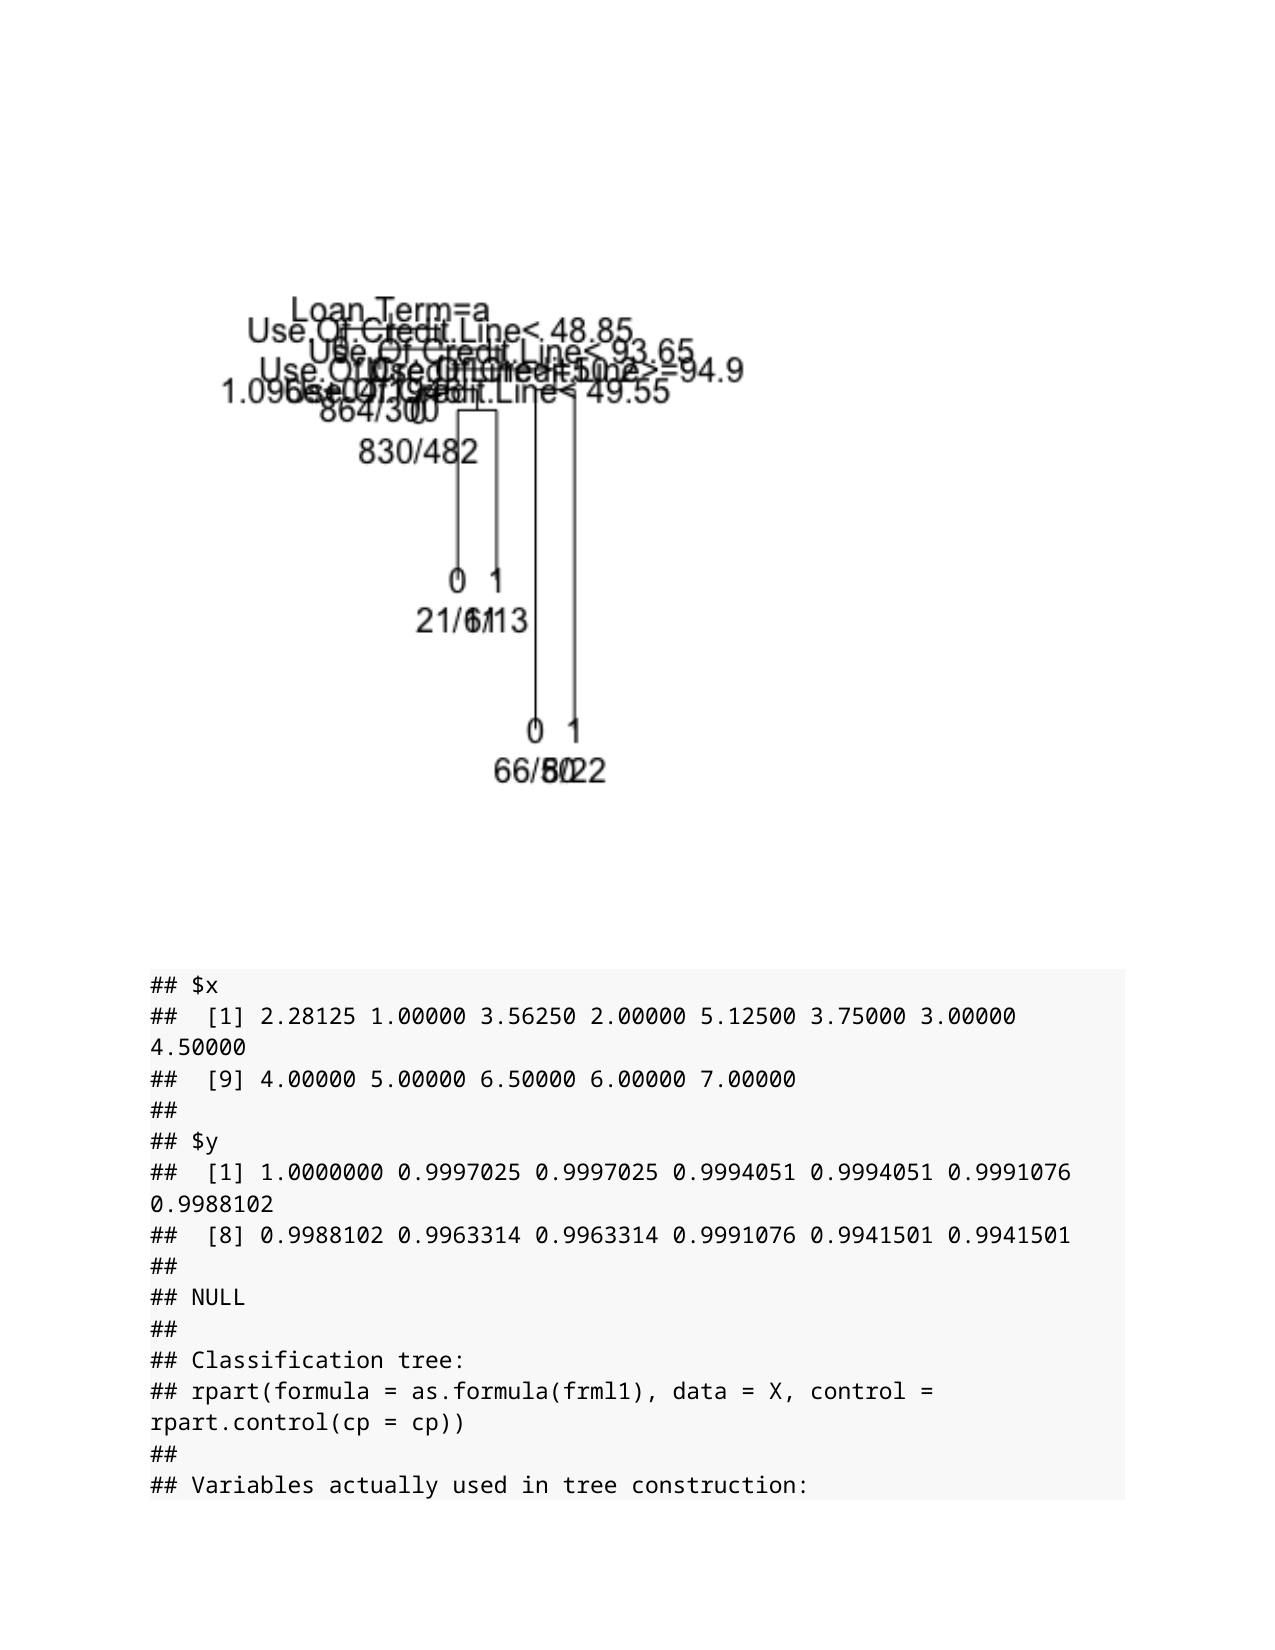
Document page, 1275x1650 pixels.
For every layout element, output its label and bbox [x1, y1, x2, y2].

picture [168, 150, 1169, 950]
text [150, 969, 1125, 1500]
